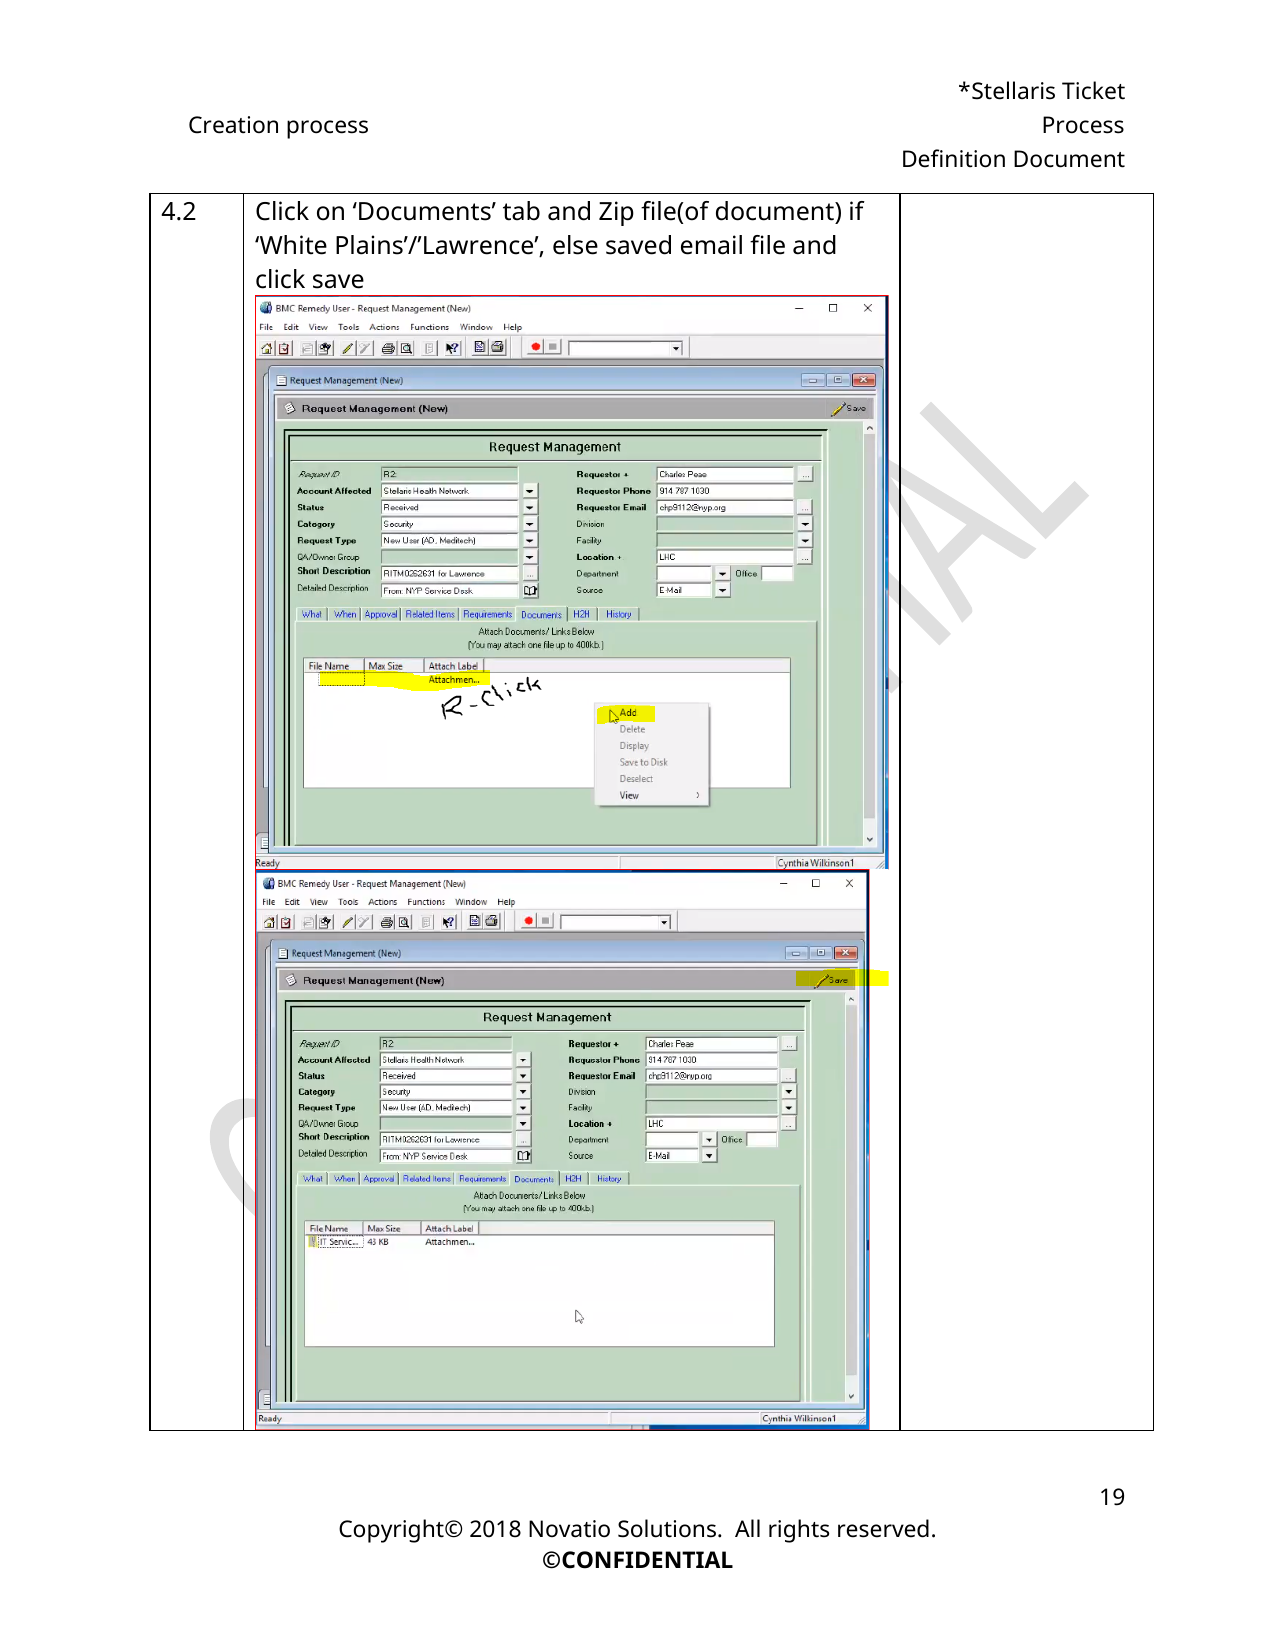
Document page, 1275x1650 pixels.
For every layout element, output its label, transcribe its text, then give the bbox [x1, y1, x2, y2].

table_cell [901, 194, 1153, 1429]
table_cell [244, 194, 899, 1429]
table_cell 4.2 [151, 194, 243, 1429]
picture [255, 295, 889, 1430]
